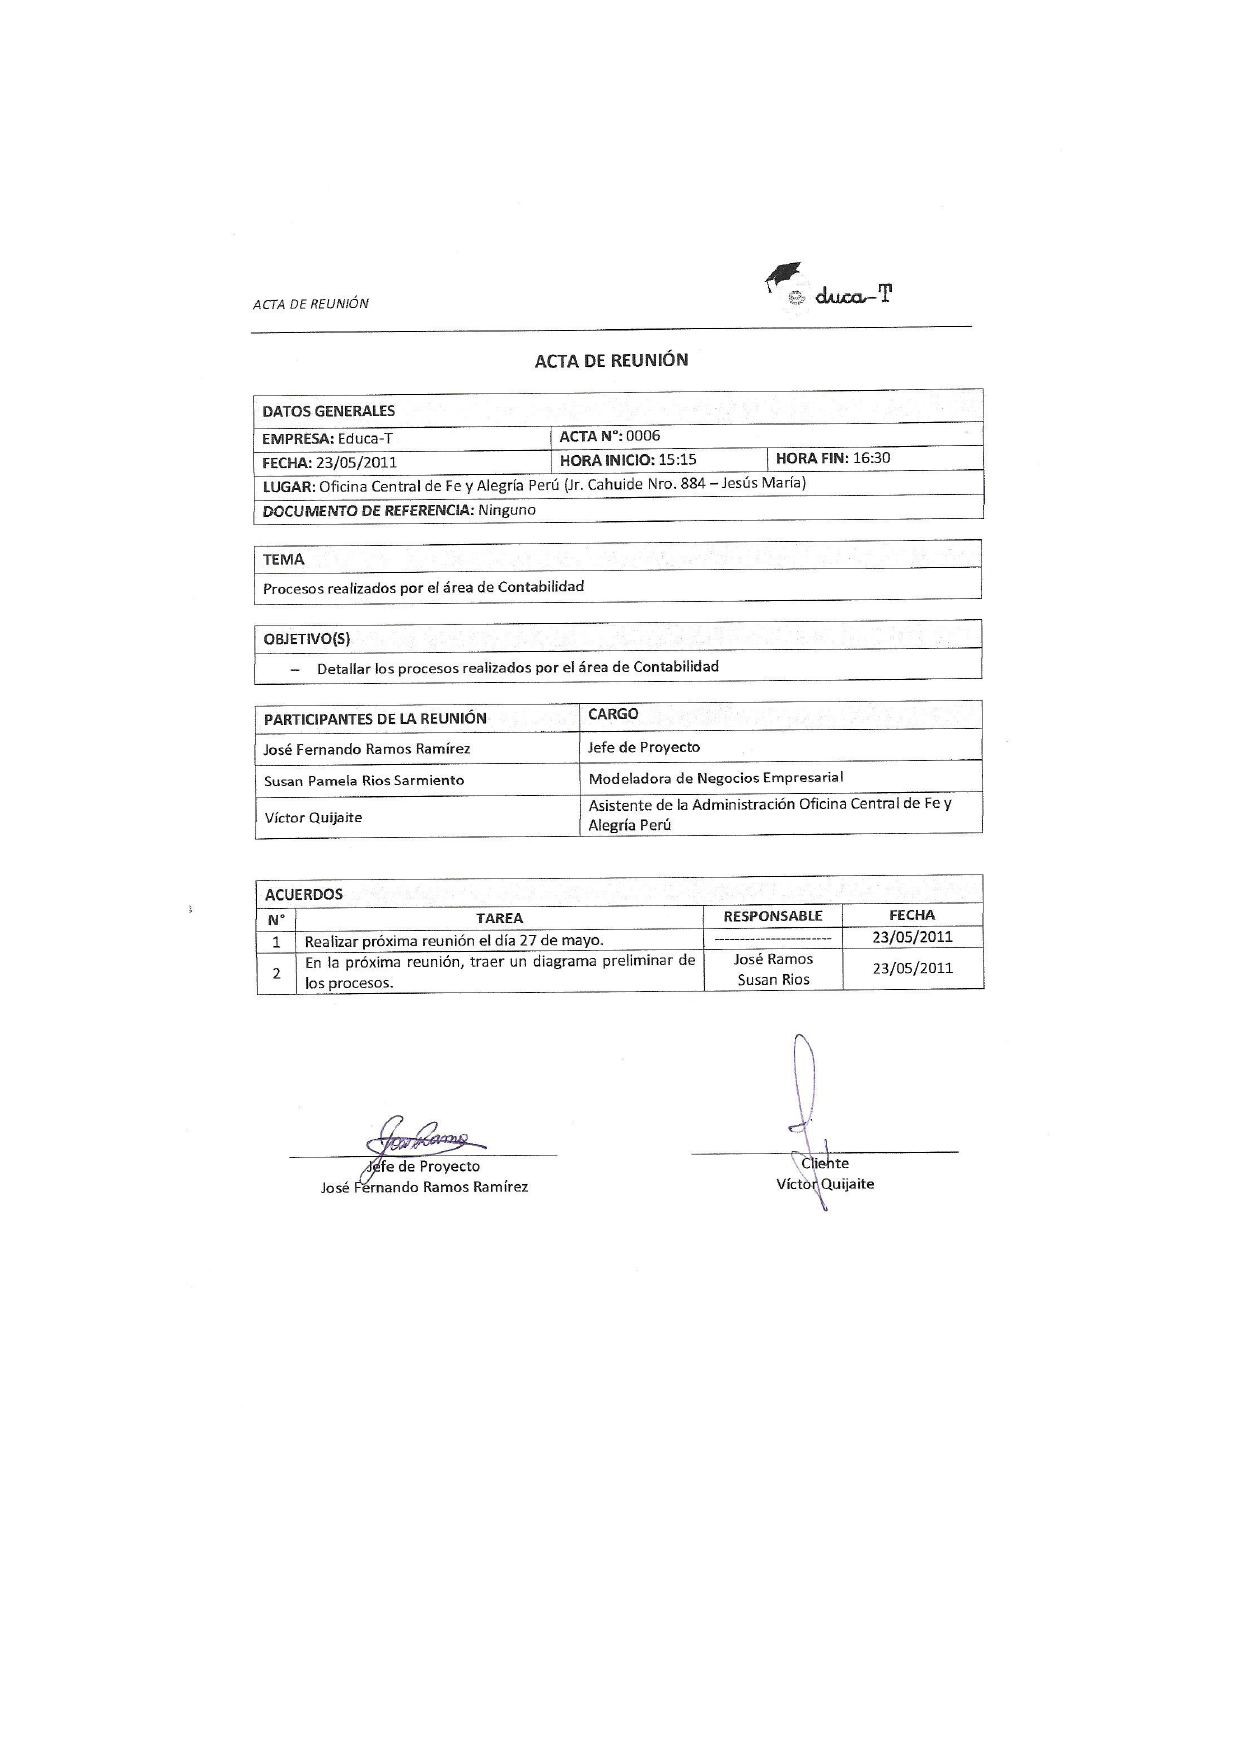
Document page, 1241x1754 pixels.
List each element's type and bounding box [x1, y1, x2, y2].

picture [177, 147, 1063, 1428]
